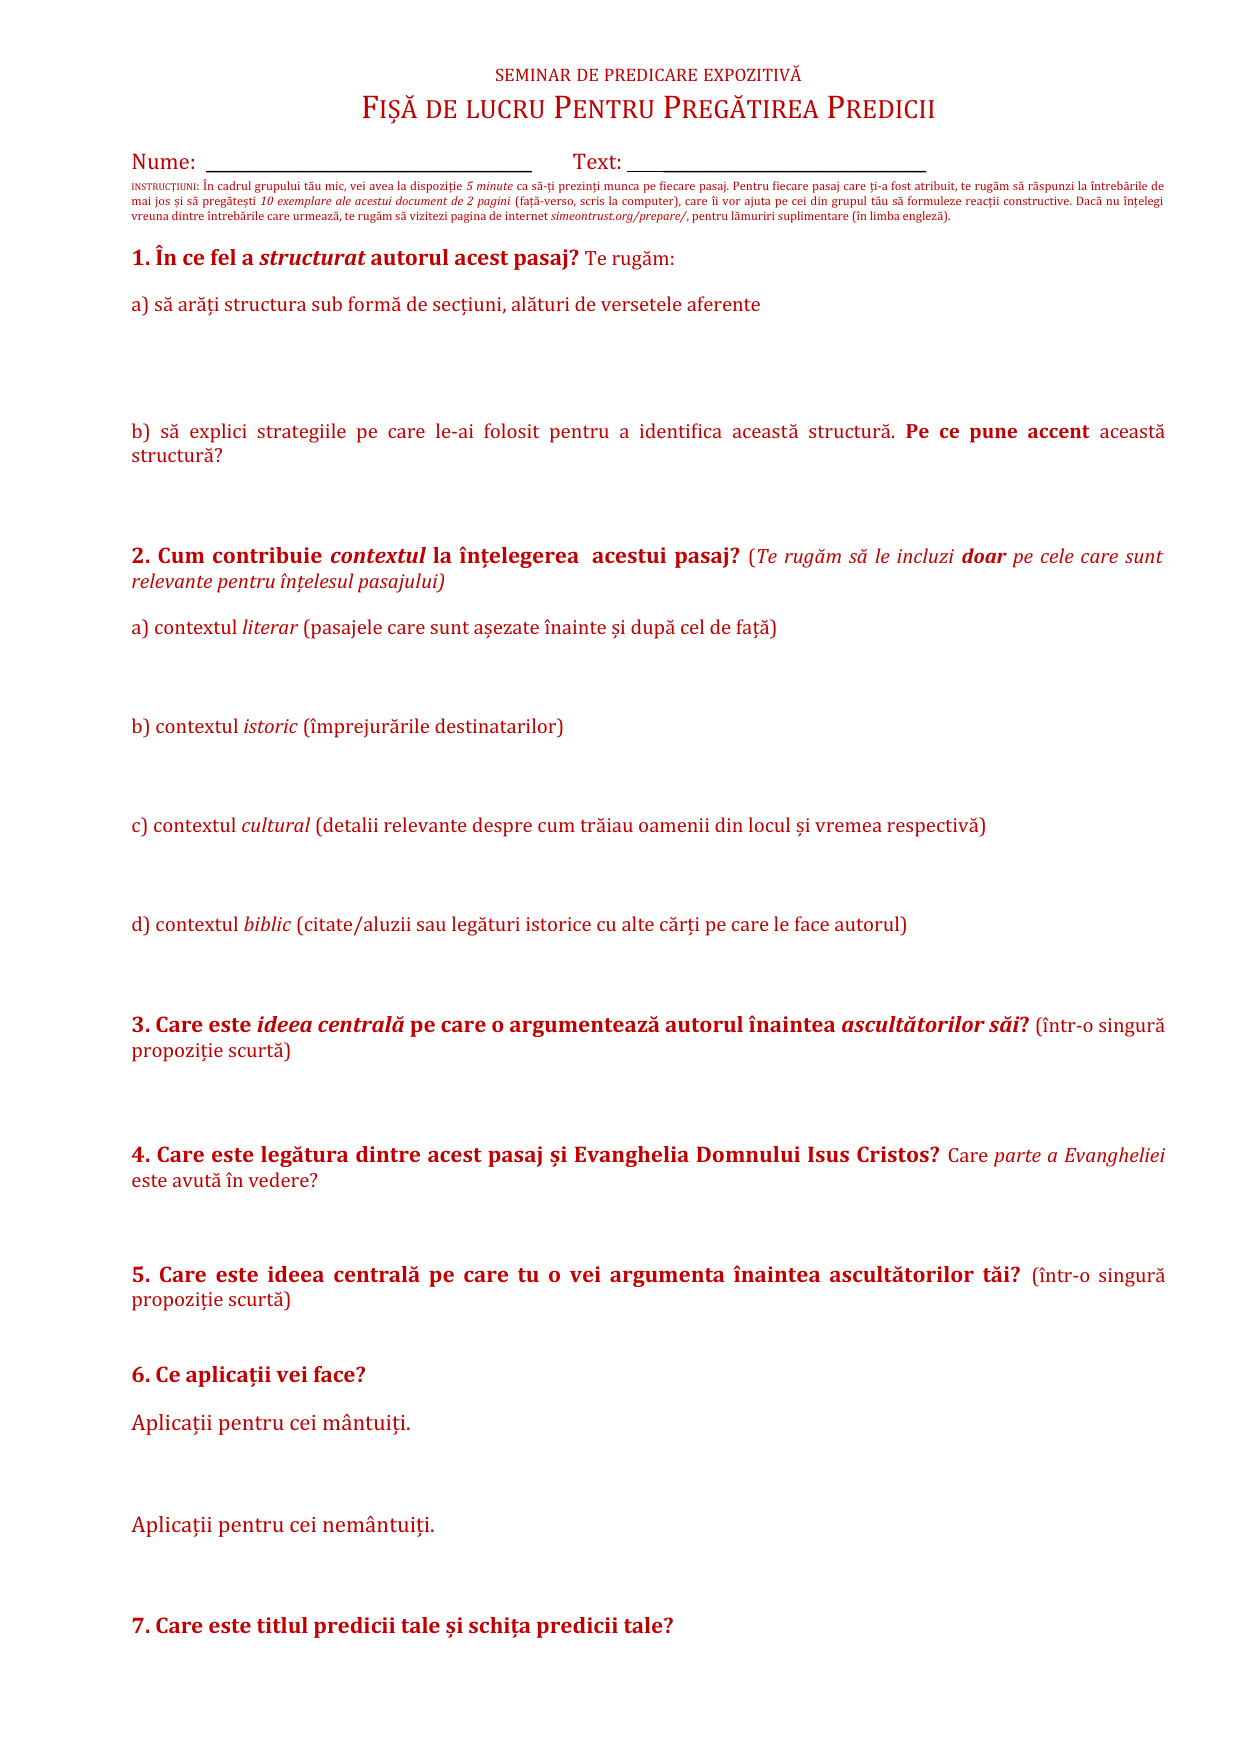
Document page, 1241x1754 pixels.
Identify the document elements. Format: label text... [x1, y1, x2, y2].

text a) să arăți structura sub formă de secțiuni, alături de versetele aferente [131, 292, 1165, 316]
text 4. Care este legătura dintre acest pasaj și Evanghelia Domnului Isus Cristos? Care parte a Evangheliei este avută în vedere? [131, 1140, 1165, 1192]
text c) contextul cultural (detalii relevante despre cum trăiau oamenii din locul și vremea respectivă) [131, 812, 1165, 837]
text b) contextul istoric (împrejurările destinatarilor) [131, 713, 1165, 738]
text b) să explici strategiile pe care le-ai folosit pentru a identifica această structură. Pe ce pune accent această structură? [131, 419, 1165, 468]
text 2. Cum contribuie contextul la înțelegerea acestui pasaj? (Te rugăm să le incluzi doar pe cele care sunt relevante pentru înțelesul pasajului) [131, 542, 1165, 593]
text 5. Care este ideea centrală pe care tu o vei argumenta înaintea ascultătorilor tăi? (într-o singură propoziție scurtă) [131, 1260, 1165, 1312]
text 1. În ce fel a structurat autorul acest pasaj? Te rugăm: [131, 244, 1165, 271]
text 3. Care este ideea centrală pe care o argumentează autorul înaintea ascultătorilor săi? (într-o singură propoziție scurtă) [131, 1011, 1165, 1062]
text Nume: __________________________ Text: _____________________ [131, 147, 1165, 175]
text seminar de predicare expozitivă [131, 60, 1165, 87]
text Aplicații pentru cei mântuiți. [131, 1409, 1165, 1436]
text 7. Care este titlul predicii tale și schița predicii tale? [131, 1612, 1165, 1639]
text instrucțiuni: În cadrul grupului tău mic, vei avea la dispoziție 5 minute ca să-ți prezinți munca pe fiecare pasaj. Pentru fiecare pasaj care ți-a fost atribuit, te rugăm să răspunzi la întrebările de mai jos și să pregătești 10 exemplare ale acestui document de 2 pagini (față-verso, scris la computer), care îi vor ajuta pe cei din grupul tău să formuleze reacții constructive. Dacă nu înțelegi vreuna dintre întrebările care urmează, te rugăm să vizitezi pagina de internet simeontrust.org/prepare/, pentru lămuriri suplimentare (în limba engleză). [131, 179, 1165, 223]
text d) contextul biblic (citate/aluzii sau legături istorice cu alte cărți pe care le face autorul) [131, 912, 1165, 936]
text a) contextul literar (pasajele care sunt așezate înainte și după cel de față) [131, 614, 1165, 639]
text Fișă de lucru Pentru Pregătirea Predicii [131, 87, 1165, 126]
text 6. Ce aplicații vei face? [131, 1361, 1165, 1388]
text Aplicații pentru cei nemântuiți. [131, 1510, 1165, 1537]
